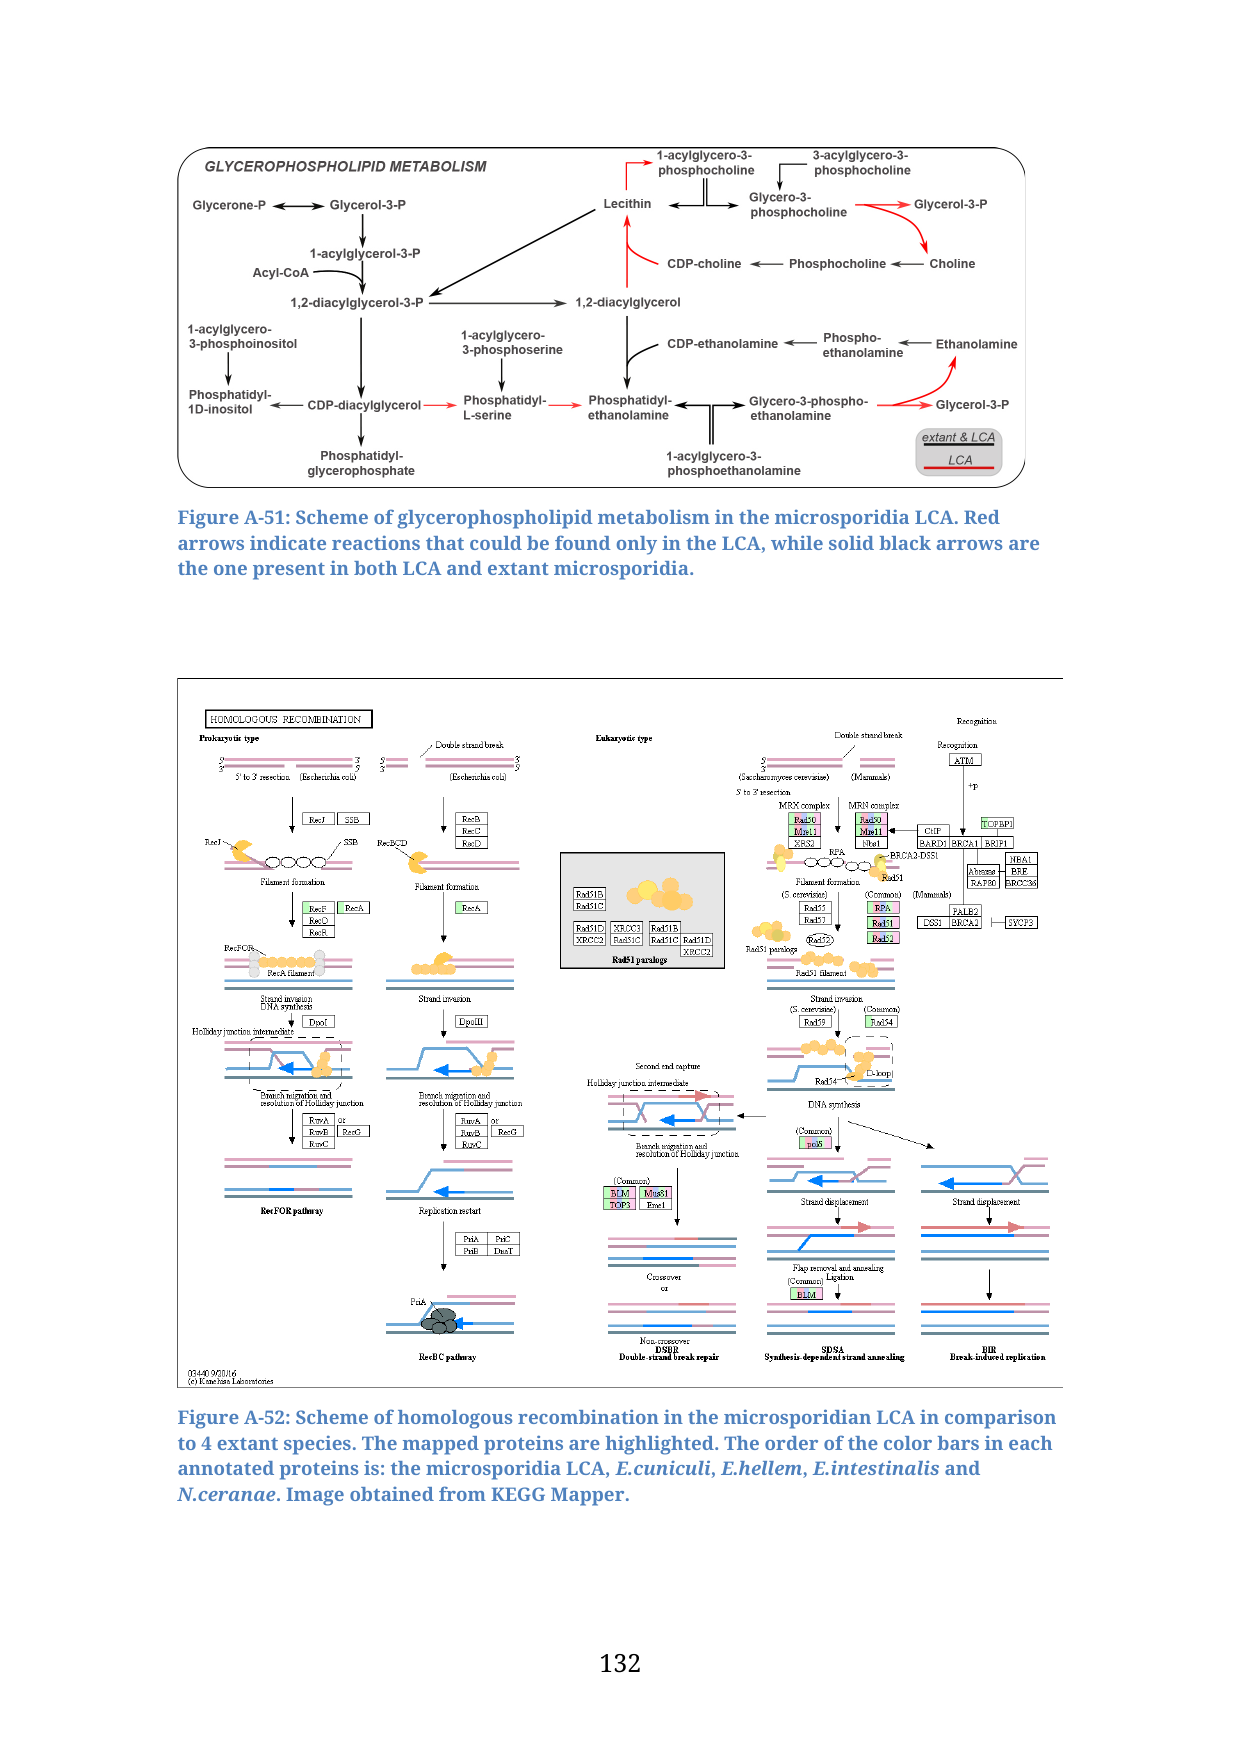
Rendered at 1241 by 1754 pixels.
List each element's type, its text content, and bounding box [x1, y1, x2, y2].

picture [177, 678, 1063, 1388]
picture [177, 147, 1026, 488]
